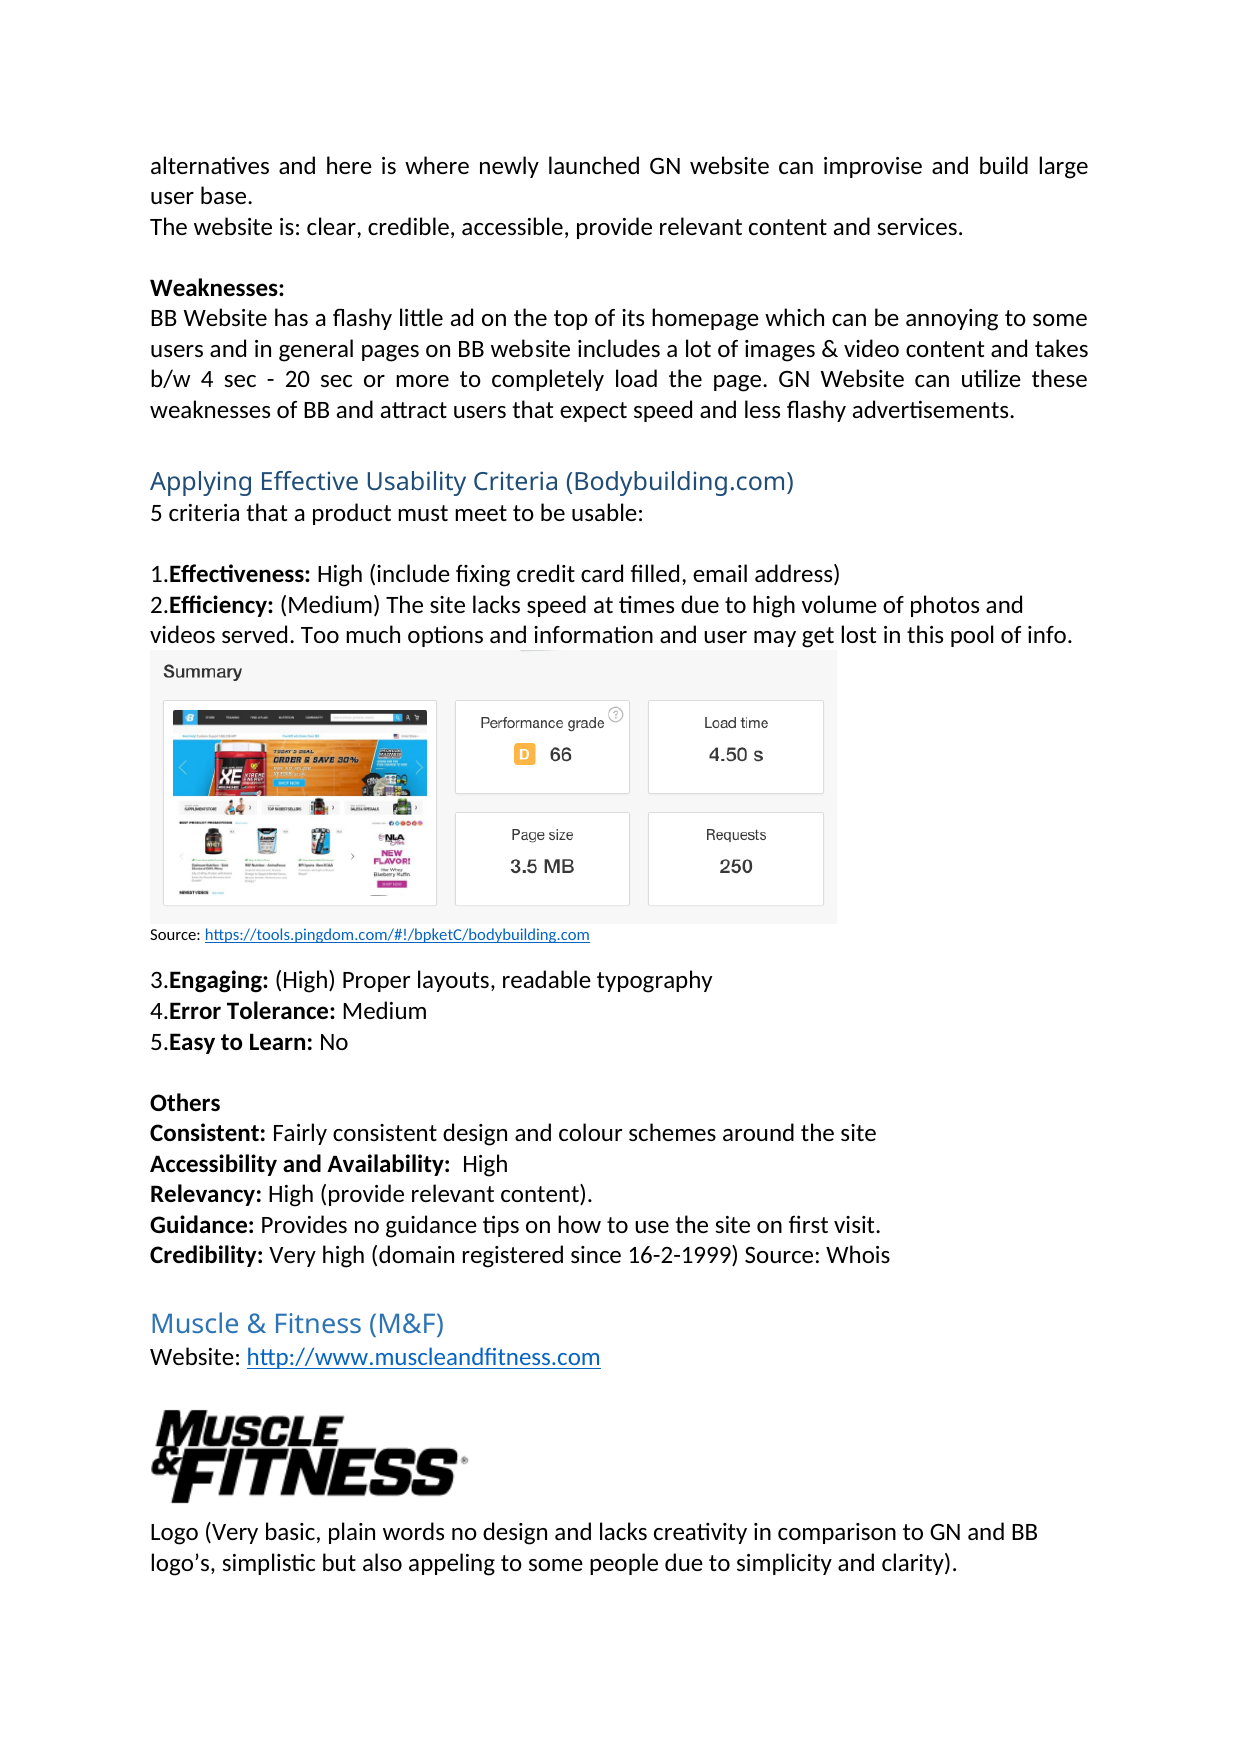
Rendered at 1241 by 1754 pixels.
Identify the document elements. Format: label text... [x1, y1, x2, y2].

text Others [150, 1087, 1090, 1117]
text Accessibility and Availability: High [150, 1148, 1090, 1178]
text 1.Effectiveness: High (include fixing credit card filled, email address) [150, 559, 1090, 589]
text Relevancy: High (provide relevant content). [150, 1178, 1090, 1209]
text Credibility: Very high (domain registered since 16-2-1999) Source: Whois [150, 1239, 1090, 1270]
subtitle Applying Effective Usability Criteria (Bodybuilding.com) [150, 463, 1090, 498]
text 5 criteria that a product must meet to be usable: [150, 498, 1090, 528]
text Consistent: Fairly consistent design and colour schemes around the site [150, 1117, 1090, 1148]
text Source: https://tools.pingdom.com/#!/bpketC/bodybuilding.com [150, 924, 1090, 944]
text Guidance: Provides no guidance tips on how to use the site on first visit. [150, 1209, 1090, 1239]
picture [150, 1402, 478, 1517]
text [150, 150, 1090, 211]
text The website is: clear, credible, accessible, provide relevant content and services. [150, 211, 1090, 242]
text Website: http://www.muscleandfitness.com [150, 1341, 1090, 1372]
text Logo (Very basic, plain words no design and lacks creativity in comparison to GN and BB logo’s, simplistic but also appeling to some people due to simplicity and clarity). [150, 1517, 1090, 1578]
text 5.Easy to Learn: No [150, 1026, 1090, 1056]
text 4.Error Tolerance: Medium [150, 995, 1090, 1026]
text 2.Efficiency: (Medium) The site lacks speed at times due to high volume of photos and videos served. Too much options and information and user may get lost in this pool of info. [150, 589, 1090, 650]
picture [150, 650, 838, 924]
text BB Website has a flashy little ad on the top of its homepage which can be annoying to some users and in general pages on BB website includes a lot of images & video content and takes b/w 4 sec - 20 sec or more to completely load the page. GN Website can utilize these weaknesses of BB and attract users that expect speed and less flashy advertisements. [150, 303, 1090, 425]
text 3.Engaging: (High) Proper layouts, readable typography [150, 965, 1090, 995]
subtitle Muscle & Fitness (M&F) [150, 1304, 1090, 1341]
text Weaknesses: [150, 272, 1090, 303]
